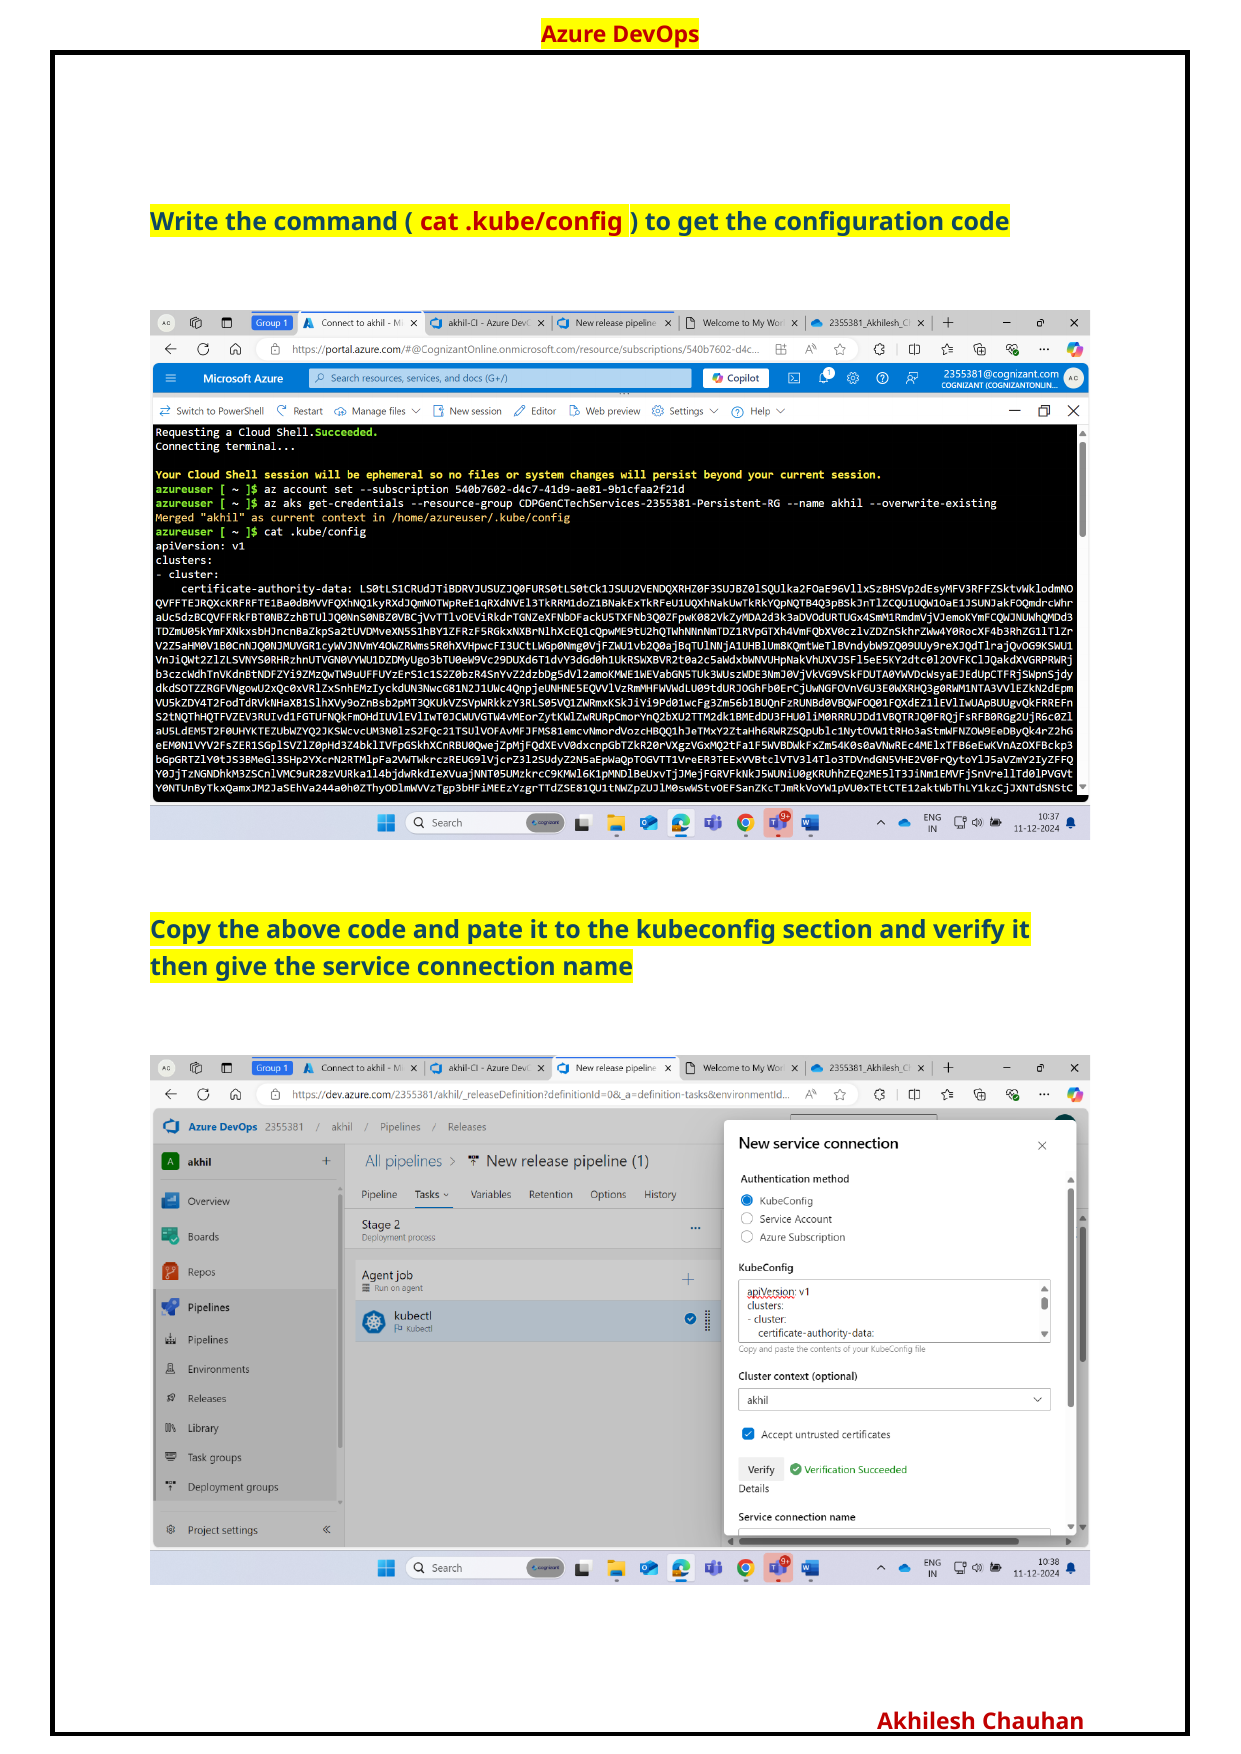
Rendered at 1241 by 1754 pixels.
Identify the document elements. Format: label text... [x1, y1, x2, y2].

text Write the command ( cat .kube/config ) to get the configuration code [150, 203, 1090, 237]
picture [150, 310, 1091, 840]
text Copy the above code and pate it to the kubeconfig section and verify it then give the service connection name [150, 912, 1090, 983]
picture [150, 1055, 1091, 1585]
